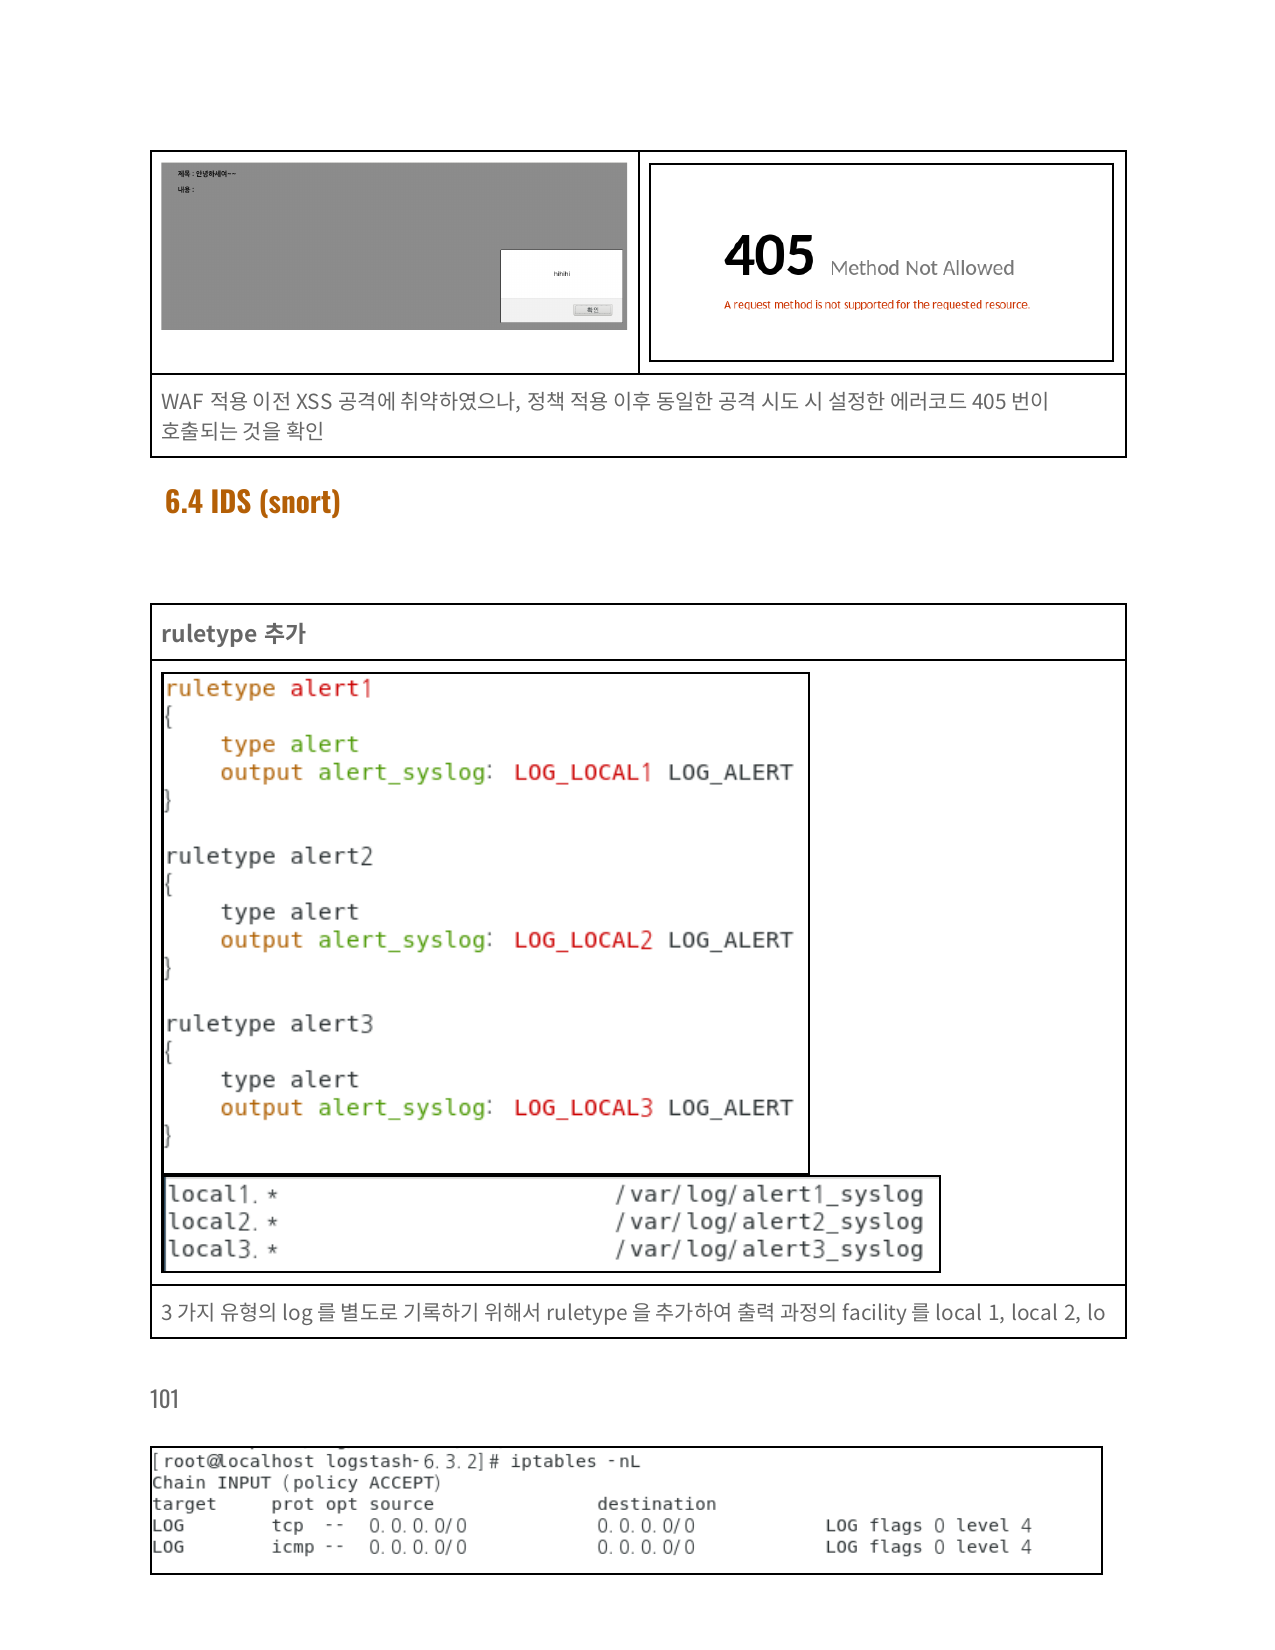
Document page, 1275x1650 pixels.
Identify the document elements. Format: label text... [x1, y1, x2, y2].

picture [152, 1448, 1101, 1573]
table_header ruletype 추가 [152, 605, 1125, 659]
table_cell [152, 152, 638, 373]
table_cell [640, 152, 1125, 373]
picture [164, 1177, 939, 1271]
picture [161, 162, 628, 330]
text 6.4 IDS (snort) [150, 479, 1125, 522]
picture [164, 674, 808, 1173]
picture [651, 165, 1112, 360]
table_cell WAF 적용 이전 XSS 공격에 취약하였으나, 정책 적용 이후 동일한 공격 시도 시 설정한 에러코드 405번이 호출되는 것을 확인 [152, 375, 1125, 456]
table_cell [152, 661, 1125, 1284]
